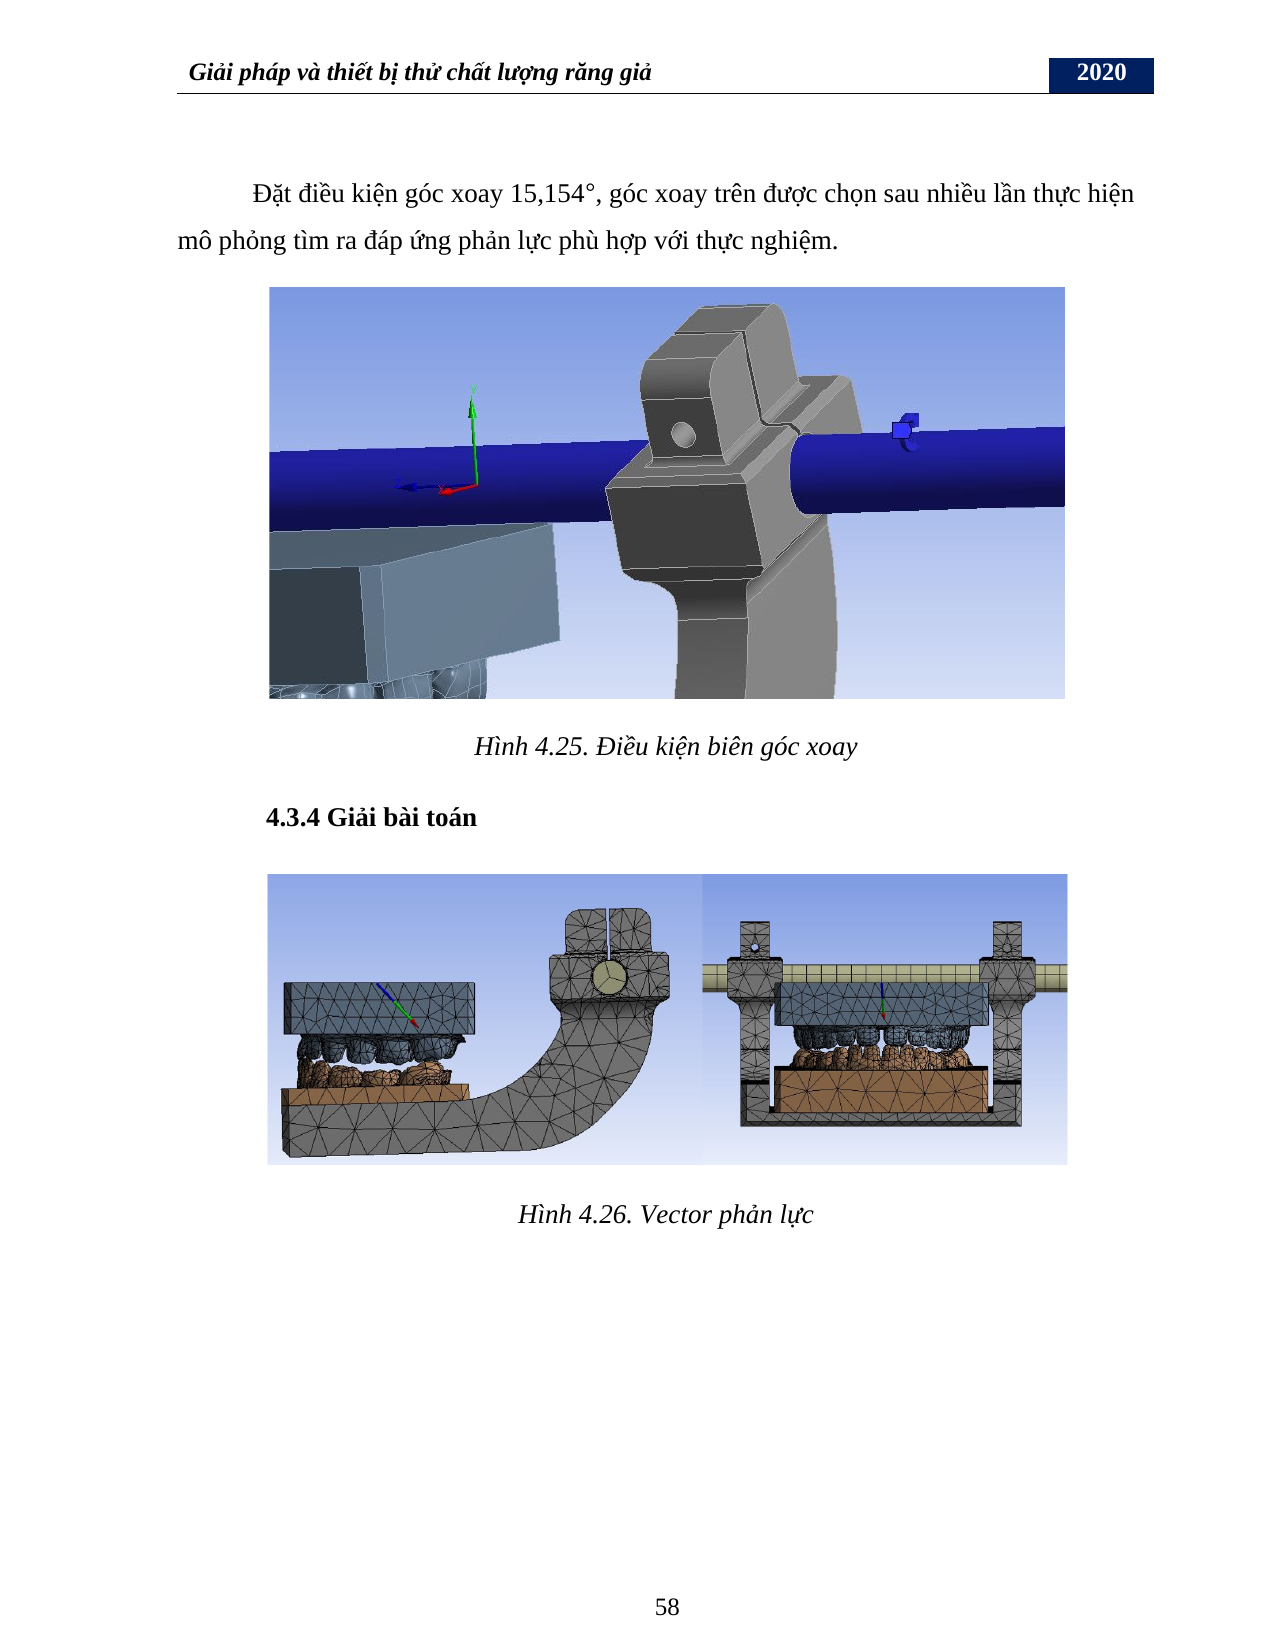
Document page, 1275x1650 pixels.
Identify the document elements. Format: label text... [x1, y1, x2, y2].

picture [265, 872, 1069, 1168]
text Hình 4.26. Vector phản lực [177, 1198, 1157, 1229]
text Hình 4.25. Điều kiện biên góc xoay [177, 729, 1157, 761]
picture [269, 287, 1065, 699]
subtitle 4.3.4 Giải bài toán [266, 801, 1157, 832]
text Đặt điều kiện góc xoay 15,154, góc xoay trên được chọn sau nhiều lần thực hiện mô phỏng tìm ra đáp ứng phản lực phù hợp với thực nghiệm. [177, 177, 1157, 255]
